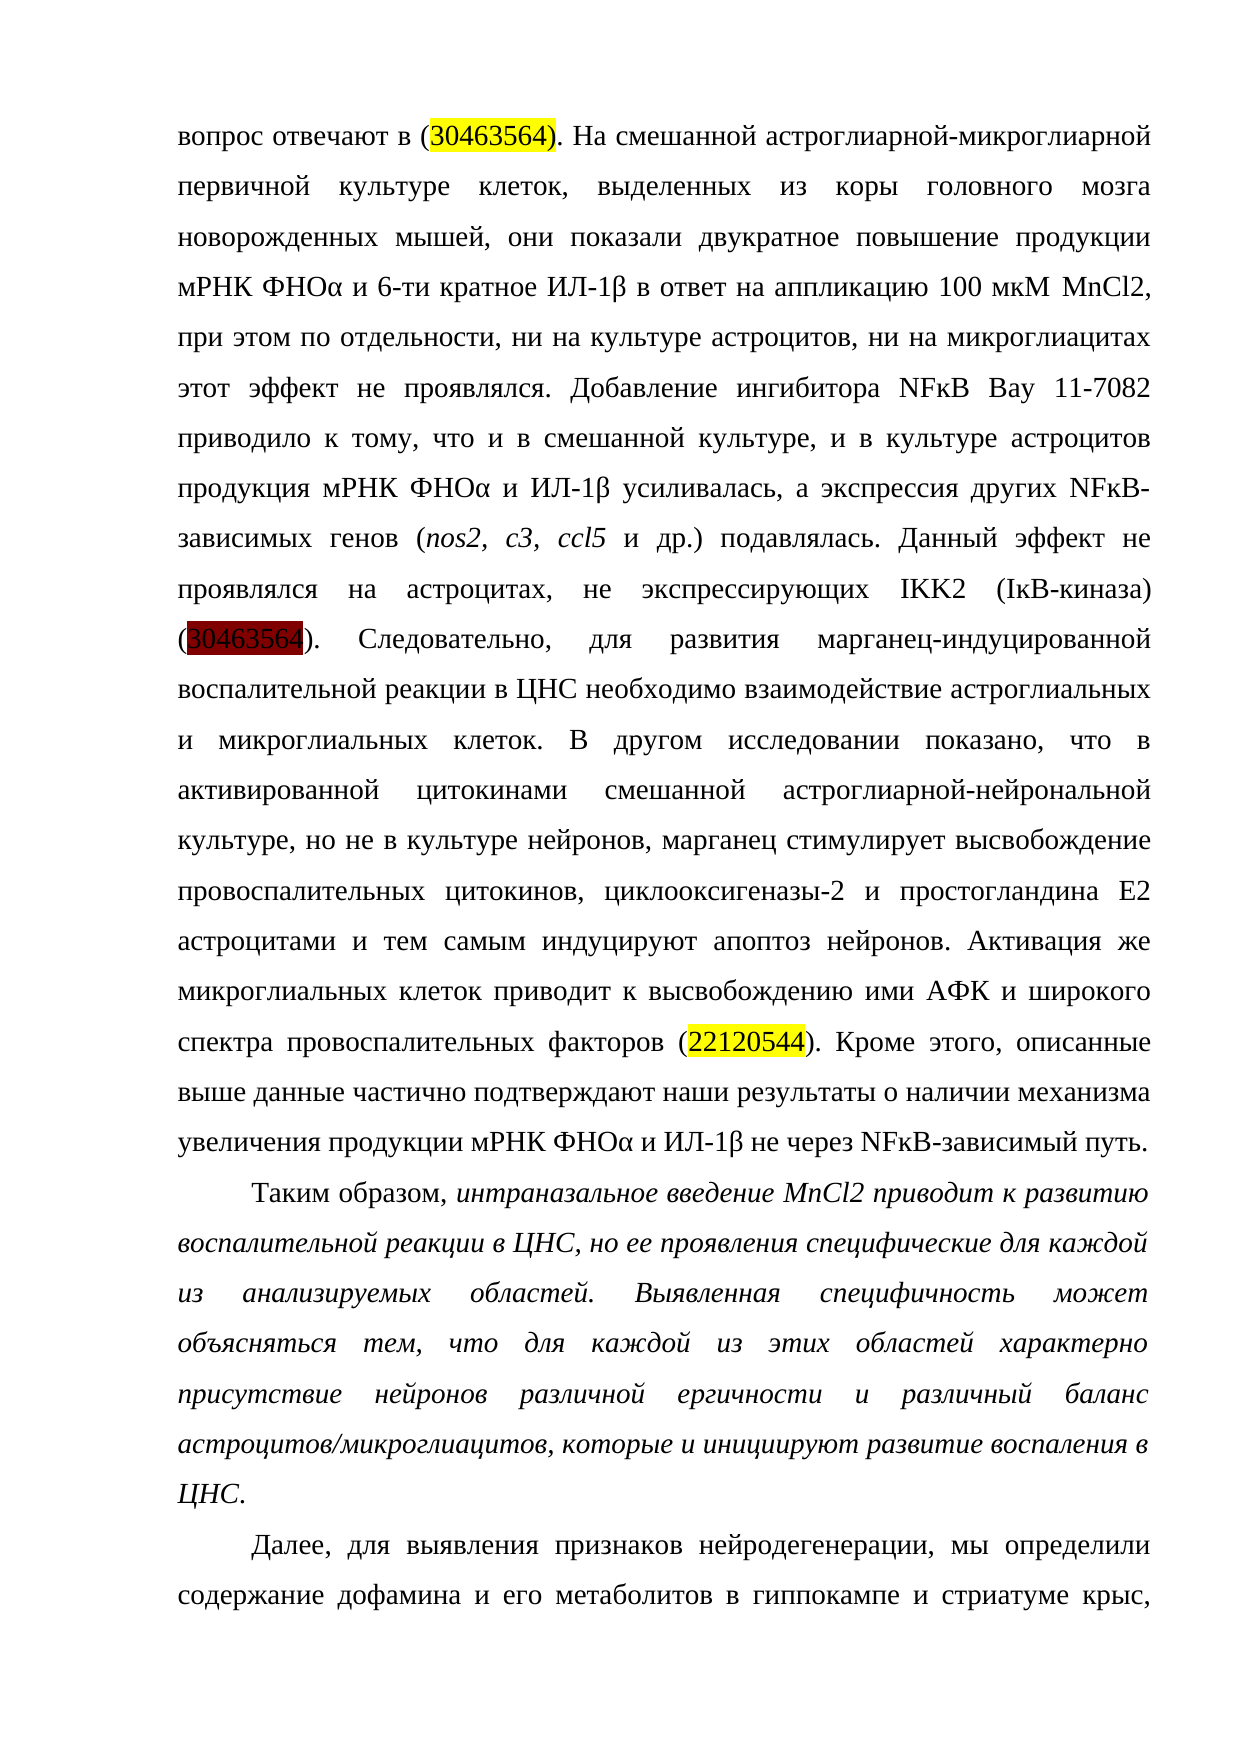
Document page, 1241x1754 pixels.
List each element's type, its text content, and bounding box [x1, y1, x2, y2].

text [177, 118, 1152, 1158]
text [177, 1527, 1152, 1611]
text Таким образом, интраназальное введение MnCl2 приводит к развитию воспалительной реакции в ЦНС, но ее проявления специфические для каждой из анализируемых областей. Выявленная специфичность может объясняться тем, что для каждой из этих областей характерно присутствие нейронов различной ергичности и различный баланс астроцитов/микроглиацитов, которые и инициируют развитие воспаления в ЦНС. [177, 1175, 1152, 1510]
